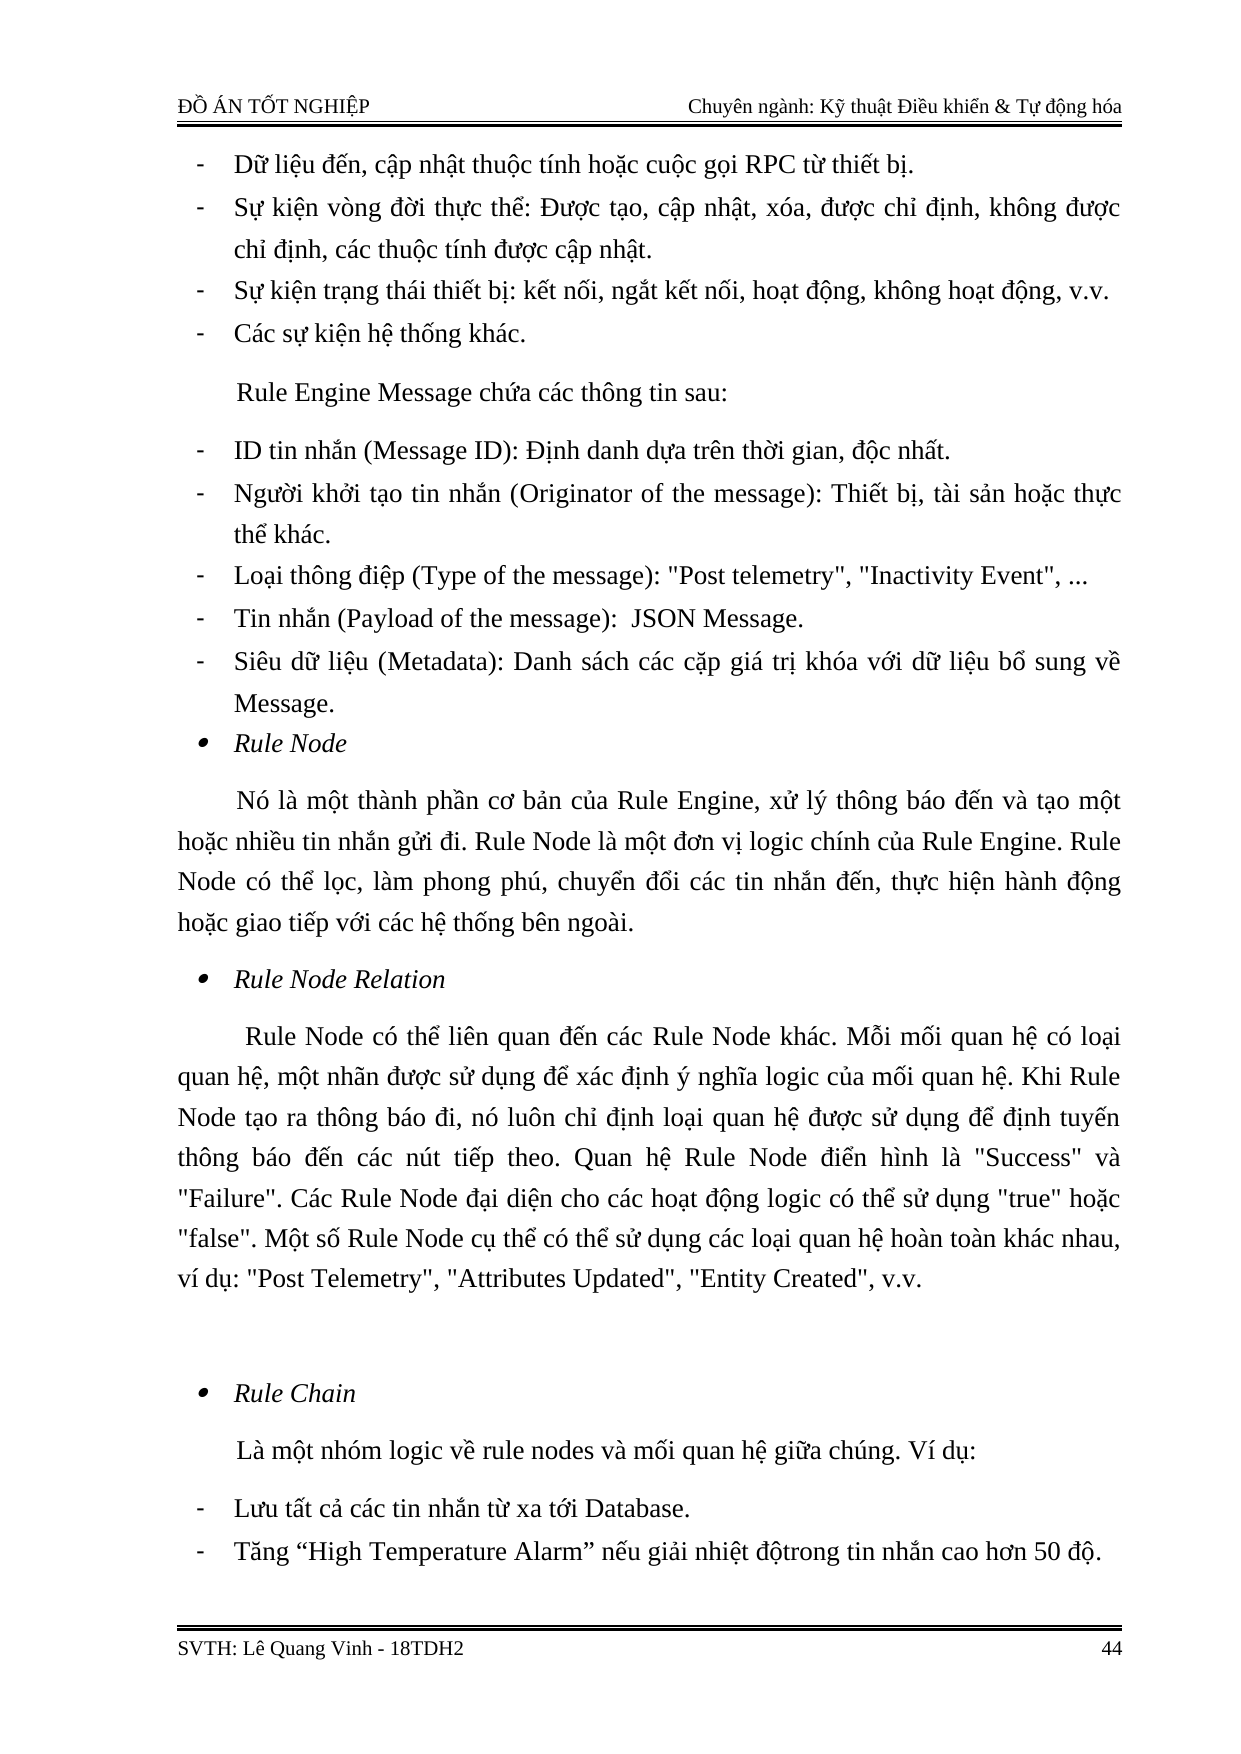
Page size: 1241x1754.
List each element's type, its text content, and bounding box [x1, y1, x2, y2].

list Người khởi tạo tin nhắn (Originator of the message): Thiết bị, tài sản hoặc thực thể khác. [196, 476, 1122, 549]
list Rule Node Relation [196, 963, 1122, 994]
text Là một nhóm logic về rule nodes và mối quan hệ giữa chúng. Ví dụ: [177, 1434, 1122, 1465]
text Nó là một thành phần cơ bản của Rule Engine, xử lý thông báo đến và tạo một hoặc nhiều tin nhắn gửi đi. Rule Node là một đơn vị logic chính của Rule Engine. Rule Node có thể lọc, làm phong phú, chuyển đổi các tin nhắn đến, thực hiện hành động hoặc giao tiếp với các hệ thống bên ngoài. [177, 784, 1122, 937]
list Loại thông điệp (Type of the message): "Post telemetry", "Inactivity Event", ... [196, 558, 1122, 592]
text Rule Node có thể liên quan đến các Rule Node khác. Mỗi mối quan hệ có loại quan hệ, một nhãn được sử dụng để xác định ý nghĩa logic của mối quan hệ. Khi Rule Node tạo ra thông báo đi, nó luôn chỉ định loại quan hệ được sử dụng để định tuyến thông báo đến các nút tiếp theo. Quan hệ Rule Node điển hình là "Success" và "Failure". Các Rule Node đại diện cho các hoạt động logic có thể sử dụng "true" hoặc "false". Một số Rule Node cụ thể có thể sử dụng các loại quan hệ hoàn toàn khác nhau, ví dụ: "Post Telemetry", "Attributes Updated", "Entity Created", v.v. [177, 1020, 1122, 1294]
list Rule Chain [196, 1377, 1122, 1408]
list Siêu dữ liệu (Metadata): Danh sách các cặp giá trị khóa với dữ liệu bổ sung về Message. [196, 644, 1122, 718]
text Rule Engine Message chứa các thông tin sau: [177, 376, 1122, 407]
list Dữ liệu đến, cập nhật thuộc tính hoặc cuộc gọi RPC từ thiết bị. [196, 148, 1122, 181]
list Sự kiện vòng đời thực thể: Được tạo, cập nhật, xóa, được chỉ định, không được chỉ định, các thuộc tính được cập nhật. [196, 191, 1122, 264]
list Tăng “High Temperature Alarm” nếu giải nhiệt độtrong tin nhắn cao hơn 50 độ. [196, 1534, 1122, 1567]
list Sự kiện trạng thái thiết bị: kết nối, ngắt kết nối, hoạt động, không hoạt động, v.v. [196, 273, 1122, 306]
list Rule Node [196, 727, 1122, 758]
list ID tin nhắn (Message ID): Định danh dựa trên thời gian, độc nhất. [196, 433, 1122, 466]
list Tin nhắn (Payload of the message): JSON Message. [196, 601, 1122, 634]
list Lưu tất cả các tin nhắn từ xa tới Database. [196, 1491, 1122, 1524]
list Các sự kiện hệ thống khác. [196, 316, 1122, 349]
